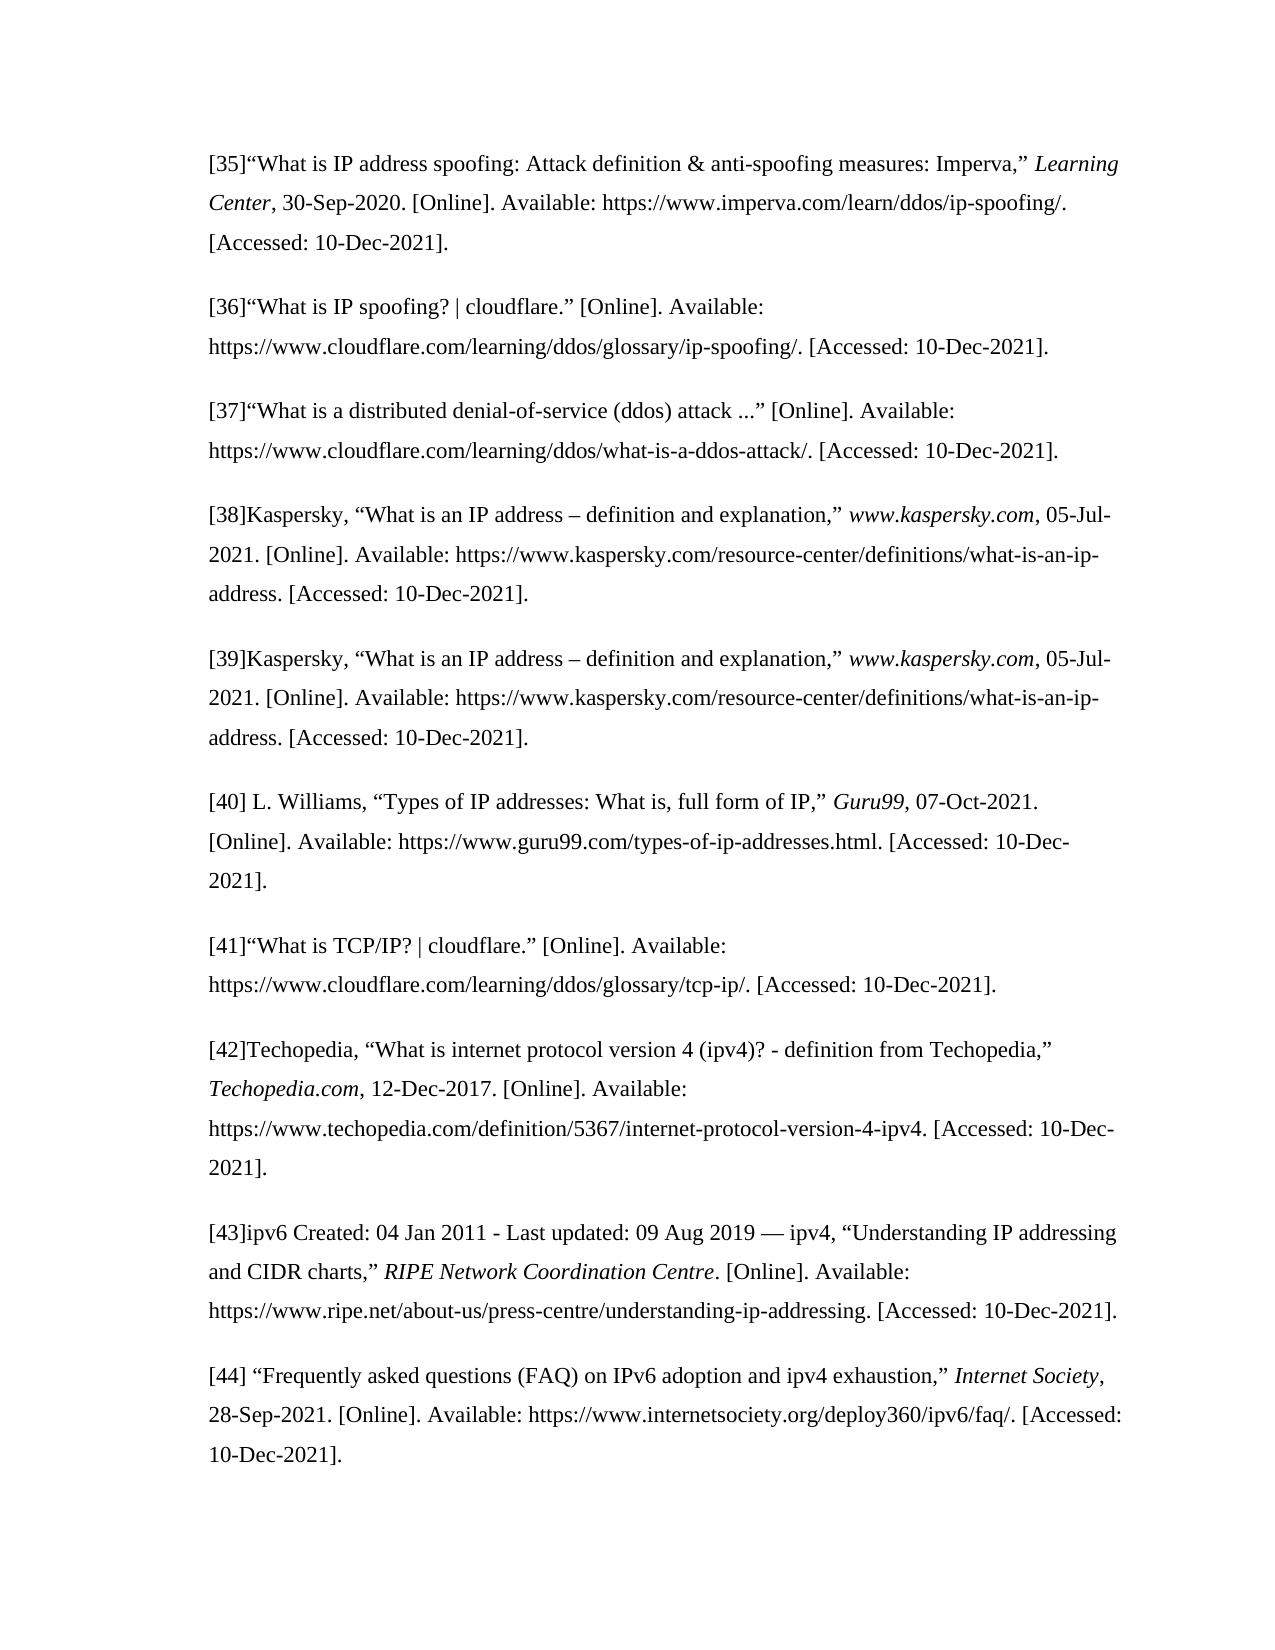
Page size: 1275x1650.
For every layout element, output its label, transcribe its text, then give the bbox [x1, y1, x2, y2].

text [35]“What is IP address spoofing: Attack definition & anti-spoofing measures: Imperva,” Learning Center, 30-Sep-2020. [Online]. Available: https://www.imperva.com/learn/ddos/ip-spoofing/. [Accessed: 10-Dec-2021]. [208, 150, 1125, 255]
text [36]“What is IP spoofing? | cloudflare.” [Online]. Available: https://www.cloudflare.com/learning/ddos/glossary/ip-spoofing/. [Accessed: 10-Dec-2021]. [208, 293, 1125, 359]
text [39]Kaspersky, “What is an IP address – definition and explanation,” www.kaspersky.com, 05-Jul-2021. [Online]. Available: https://www.kaspersky.com/resource-center/definitions/what-is-an-ip-address. [Accessed: 10-Dec-2021]. [208, 645, 1125, 750]
text [44] “Frequently asked questions (FAQ) on IPv6 adoption and ipv4 exhaustion,” Internet Society, 28-Sep-2021. [Online]. Available: https://www.internetsociety.org/deploy360/ipv6/faq/. [Accessed: 10-Dec-2021]. [208, 1362, 1125, 1467]
text [38]Kaspersky, “What is an IP address – definition and explanation,” www.kaspersky.com, 05-Jul-2021. [Online]. Available: https://www.kaspersky.com/resource-center/definitions/what-is-an-ip-address. [Accessed: 10-Dec-2021]. [208, 501, 1125, 607]
text [41]“What is TCP/IP? | cloudflare.” [Online]. Available: https://www.cloudflare.com/learning/ddos/glossary/tcp-ip/. [Accessed: 10-Dec-2021]. [208, 932, 1125, 997]
text [37]“What is a distributed denial-of-service (ddos) attack ...” [Online]. Available: https://www.cloudflare.com/learning/ddos/what-is-a-ddos-attack/. [Accessed: 10-Dec-2021]. [208, 397, 1125, 463]
text [43]ipv6 Created: 04 Jan 2011 - Last updated: 09 Aug 2019 — ipv4, “Understanding IP addressing and CIDR charts,” RIPE Network Coordination Centre. [Online]. Available: https://www.ripe.net/about-us/press-centre/understanding-ip-addressing. [Accessed: 10-Dec-2021]. [208, 1218, 1125, 1324]
text [42]Techopedia, “What is internet protocol version 4 (ipv4)? - definition from Techopedia,” Techopedia.com, 12-Dec-2017. [Online]. Available: https://www.techopedia.com/definition/5367/internet-protocol-version-4-ipv4. [Accessed: 10-Dec-2021]. [208, 1036, 1125, 1180]
text [40] L. Williams, “Types of IP addresses: What is, full form of IP,” Guru99, 07-Oct-2021. [Online]. Available: https://www.guru99.com/types-of-ip-addresses.html. [Accessed: 10-Dec-2021]. [208, 788, 1125, 893]
